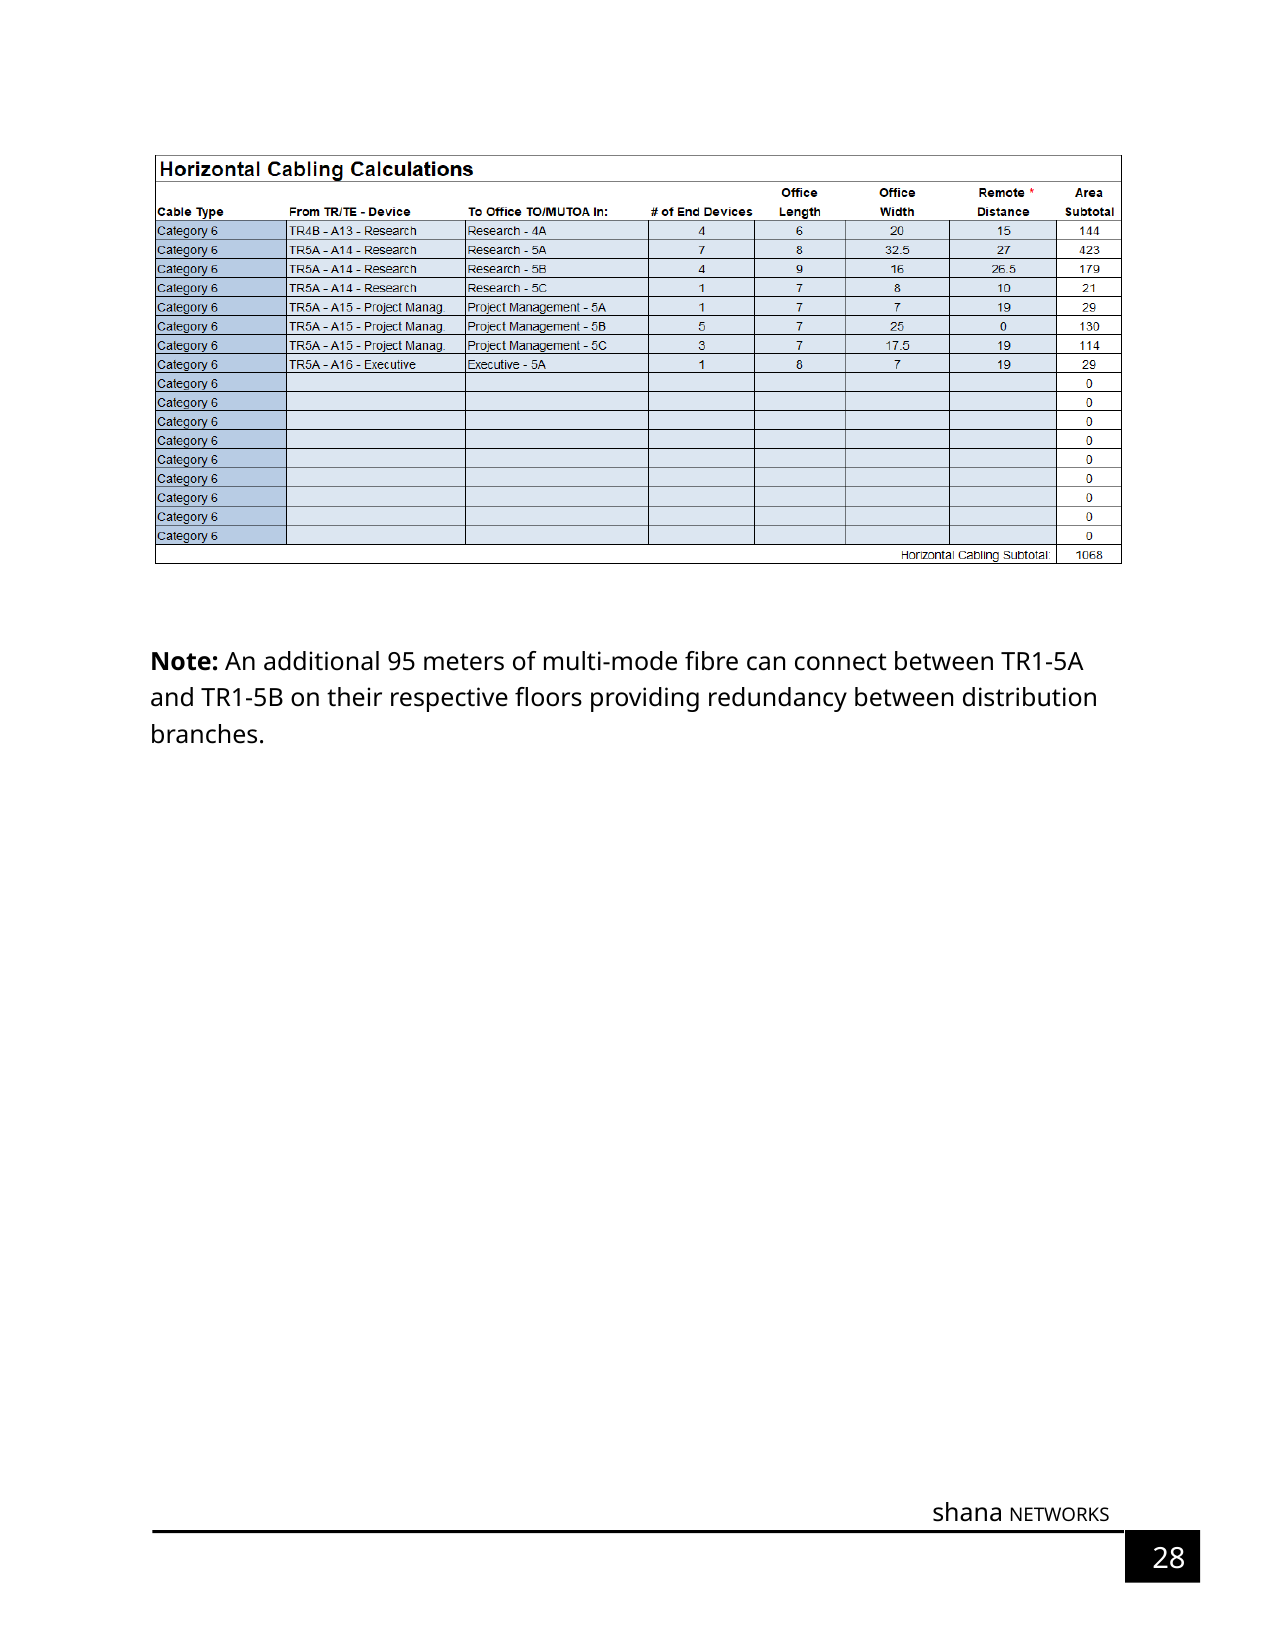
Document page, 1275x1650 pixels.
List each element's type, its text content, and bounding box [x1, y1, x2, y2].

picture [150, 150, 1125, 571]
text Note: An additional 95 meters of multi-mode fibre can connect between TR1-5A and TR1-5B on their respective floors providing redundancy between distribution branches. [150, 643, 1125, 751]
